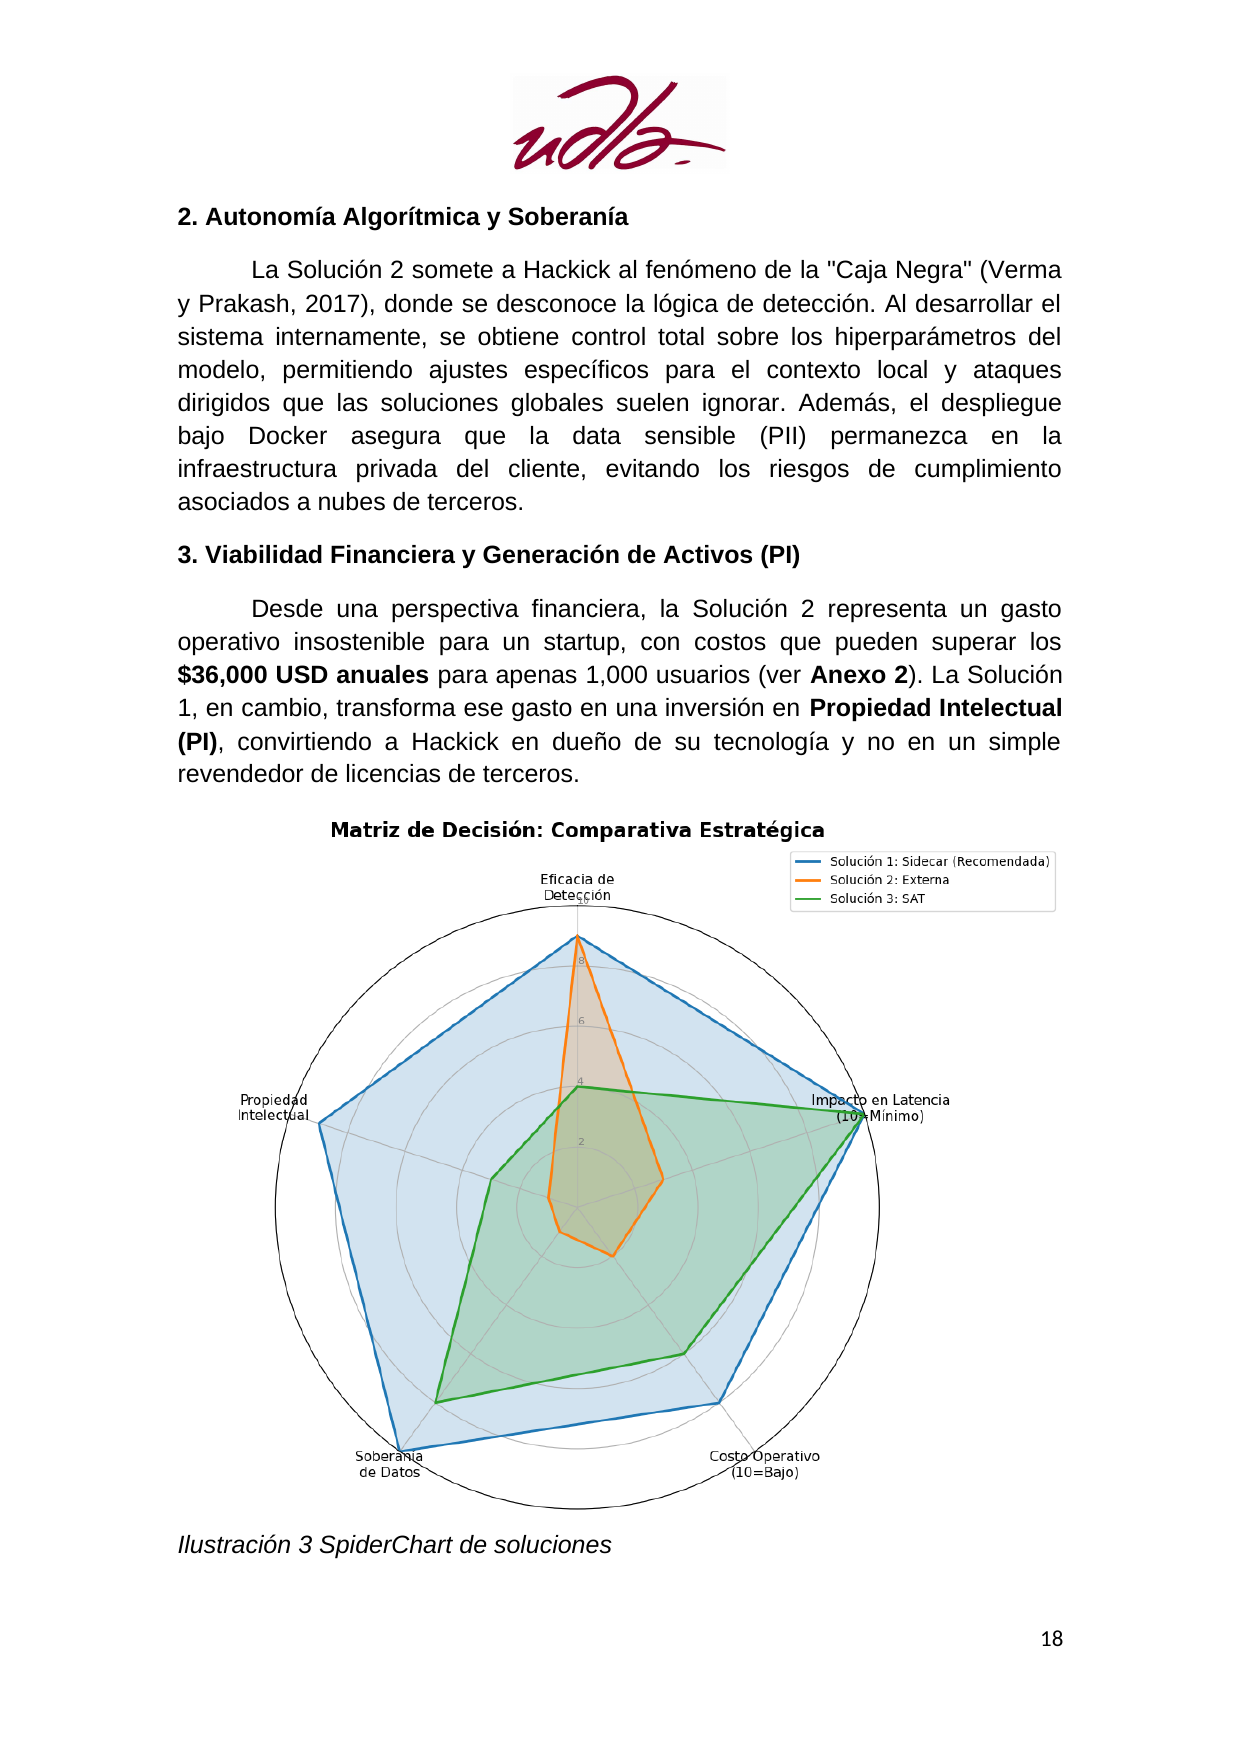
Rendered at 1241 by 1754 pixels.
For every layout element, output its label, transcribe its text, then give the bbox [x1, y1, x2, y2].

text Desde una perspectiva financiera, la Solución 2 representa un gasto operativo insostenible para un startup, con costos que pueden superar los $36,000 USD anuales para apenas 1,000 usuarios (ver Anexo 2). La Solución 1, en cambio, transforma ese gasto en una inversión en Propiedad Intelectual (PI), convirtiendo a Hackick en dueño de su tecnología y no en un simple revendedor de licencias de terceros. [177, 594, 1063, 788]
text Ilustración 3 SpiderChart de soluciones [177, 1530, 1063, 1559]
text 2. Autonomía Algorítmica y Soberanía [177, 202, 1063, 230]
text La Solución 2 somete a Hackick al fenómeno de la "Caja Negra" (Verma y Prakash, 2017), donde se desconoce la lógica de detección. Al desarrollar el sistema internamente, se obtiene control total sobre los hiperparámetros del modelo, permitiendo ajustes específicos para el contexto local y ataques dirigidos que las soluciones globales suelen ignorar. Además, el despliegue bajo Docker asegura que la data sensible (PII) permanezca en la infraestructura privada del cliente, evitando los riesgos de cumplimiento asociados a nubes de terceros. [177, 256, 1063, 515]
picture [177, 813, 1063, 1522]
text 3. Viabilidad Financiera y Generación de Activos (PI) [177, 541, 1063, 569]
picture [509, 73, 731, 174]
